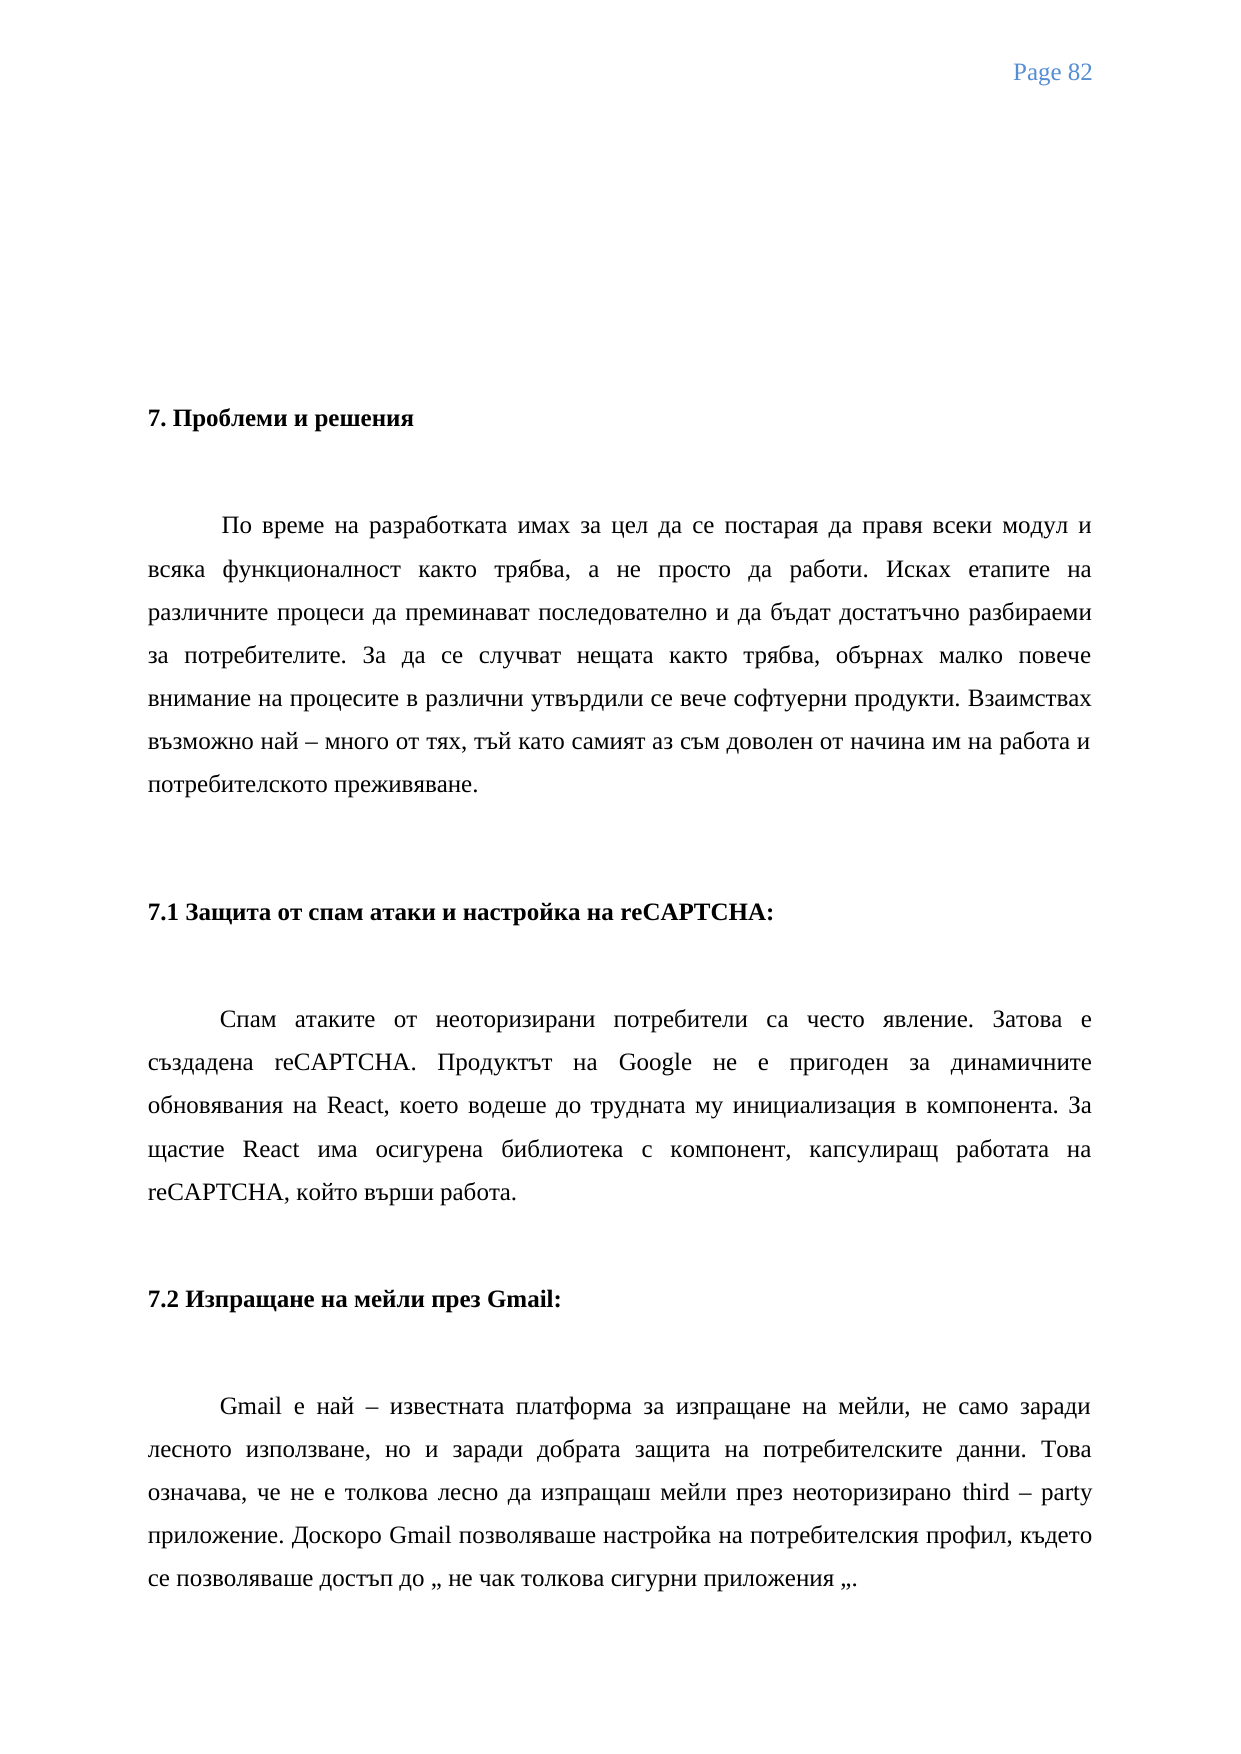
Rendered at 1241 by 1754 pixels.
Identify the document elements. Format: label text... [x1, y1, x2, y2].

subtitle 7.2 Изпращане на мейли през Gmail: [148, 1284, 1093, 1313]
subtitle 7.1 Защита от спам атаки и настройка на reCAPTCHA: [148, 897, 1093, 926]
list Gmail е най – известната платформа за изпращане на мейли, не само заради лесното използване, но и заради добрата защита на потребителските данни. Това означава, че не е толкова лесно да изпращаш мейли през неоторизирано third – party приложение. Доскоро Gmail позволяваше настройка на потребителския профил, където се позволяваше достъп до „ не чак толкова сигурни приложения „. [148, 1391, 1093, 1592]
subtitle 7. Проблеми и решения [148, 403, 1093, 432]
text По време на разработката имах за цел да се постарая да правя всеки модул и всяка функционалност както трябва, а не просто да работи. Исках етапите на различните процеси да преминават последователно и да бъдат достатъчно разбираеми за потребителите. За да се случват нещата както трябва, обърнах малко повече внимание на процесите в различни утвърдили се вече софтуерни продукти. Взаимствах възможно най – много от тях, тъй като самият аз съм доволен от начина им на работа и потребителското преживяване. [148, 511, 1093, 798]
list Спам атаките от неоторизирани потребители са често явление. Затова е създадена reCAPTCHA. Продуктът на Google не е пригоден за динамичните обновявания на React, което водеше до трудната му инициализация в компонента. За щастие React има осигурена библиотека с компонент, капсулиращ работата на reCAPTCHA, който върши работа. [148, 1004, 1093, 1206]
